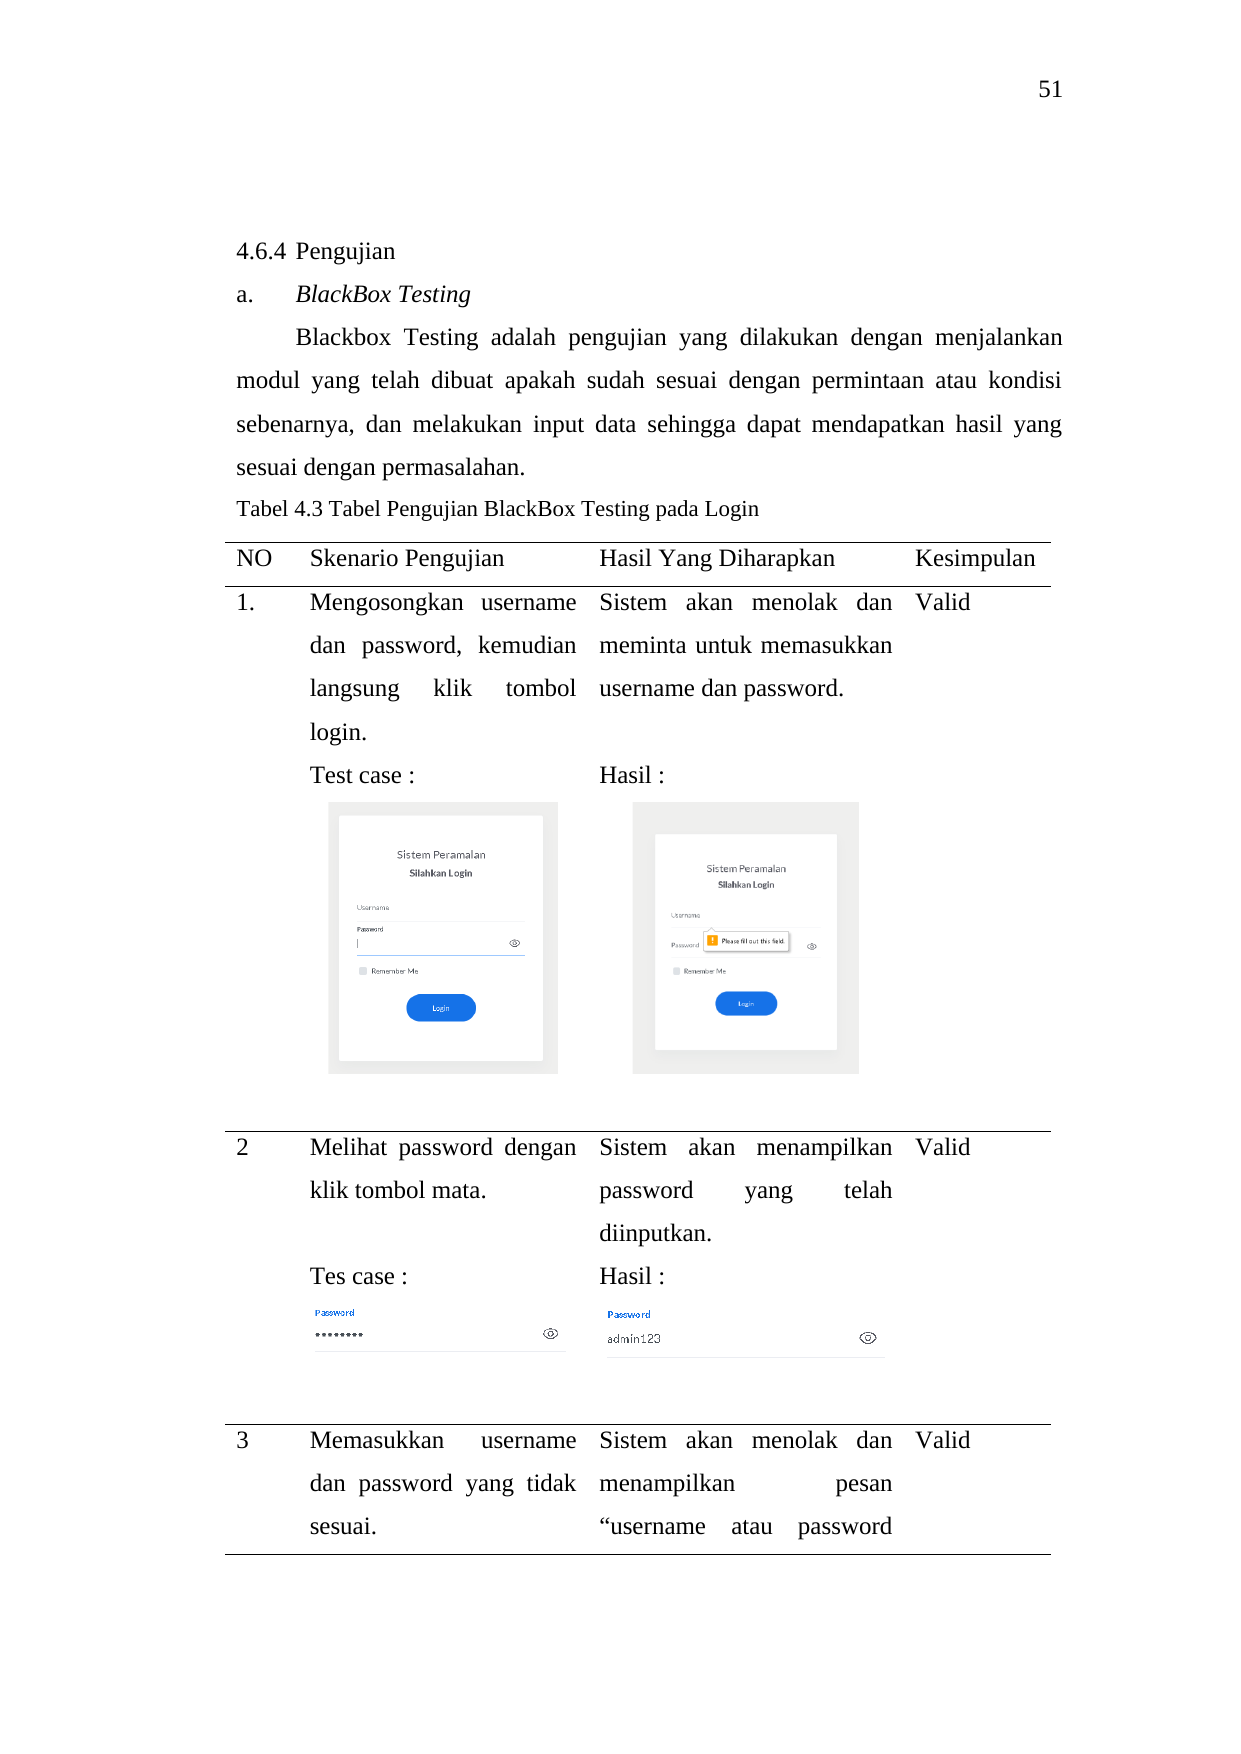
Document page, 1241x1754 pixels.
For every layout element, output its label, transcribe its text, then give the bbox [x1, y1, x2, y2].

table_header Kesimpulan [904, 543, 1051, 586]
table_cell 3 [225, 1425, 298, 1554]
text Blackbox Testing adalah pengujian yang dilakukan dengan menjalankan modul yang telah dibuat apakah sudah sesuai dengan permintaan atau kondisi sebenarnya, dan melakukan input data sehingga dapat mendapatkan hasil yang sesuai dengan permasalahan. [236, 322, 1063, 481]
list Pengujian [236, 236, 1063, 265]
table_cell Valid [904, 1425, 1051, 1554]
table_cell Mengosongkan username dan password, kemudian langsung klik tombol login. Test case : [298, 587, 588, 1131]
table_cell Sistem akan menampilkan password yang telah diinputkan. Hasil : [588, 1132, 904, 1424]
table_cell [298, 1425, 588, 1554]
picture [599, 1304, 893, 1367]
table_cell 2 [225, 1132, 298, 1424]
table_cell Valid [904, 587, 1051, 1131]
table_header Skenario Pengujian [298, 543, 588, 586]
list BlackBox Testing [236, 279, 1063, 308]
table_header Hasil Yang Diharapkan [588, 543, 904, 586]
text Tabel 4.3 Tabel Pengujian BlackBox Testing pada Login [236, 495, 1063, 521]
table_header NO [225, 543, 298, 586]
table_cell 1. [225, 587, 298, 1131]
picture [328, 802, 558, 1074]
table_cell Sistem akan menolak dan meminta untuk memasukkan username dan password. Hasil : [588, 587, 904, 1131]
picture [632, 802, 859, 1074]
table_cell Valid [904, 1132, 1051, 1424]
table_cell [588, 1425, 904, 1554]
table_cell Melihat password dengan klik tombol mata. Tes case : [298, 1132, 588, 1424]
picture [309, 1304, 577, 1356]
